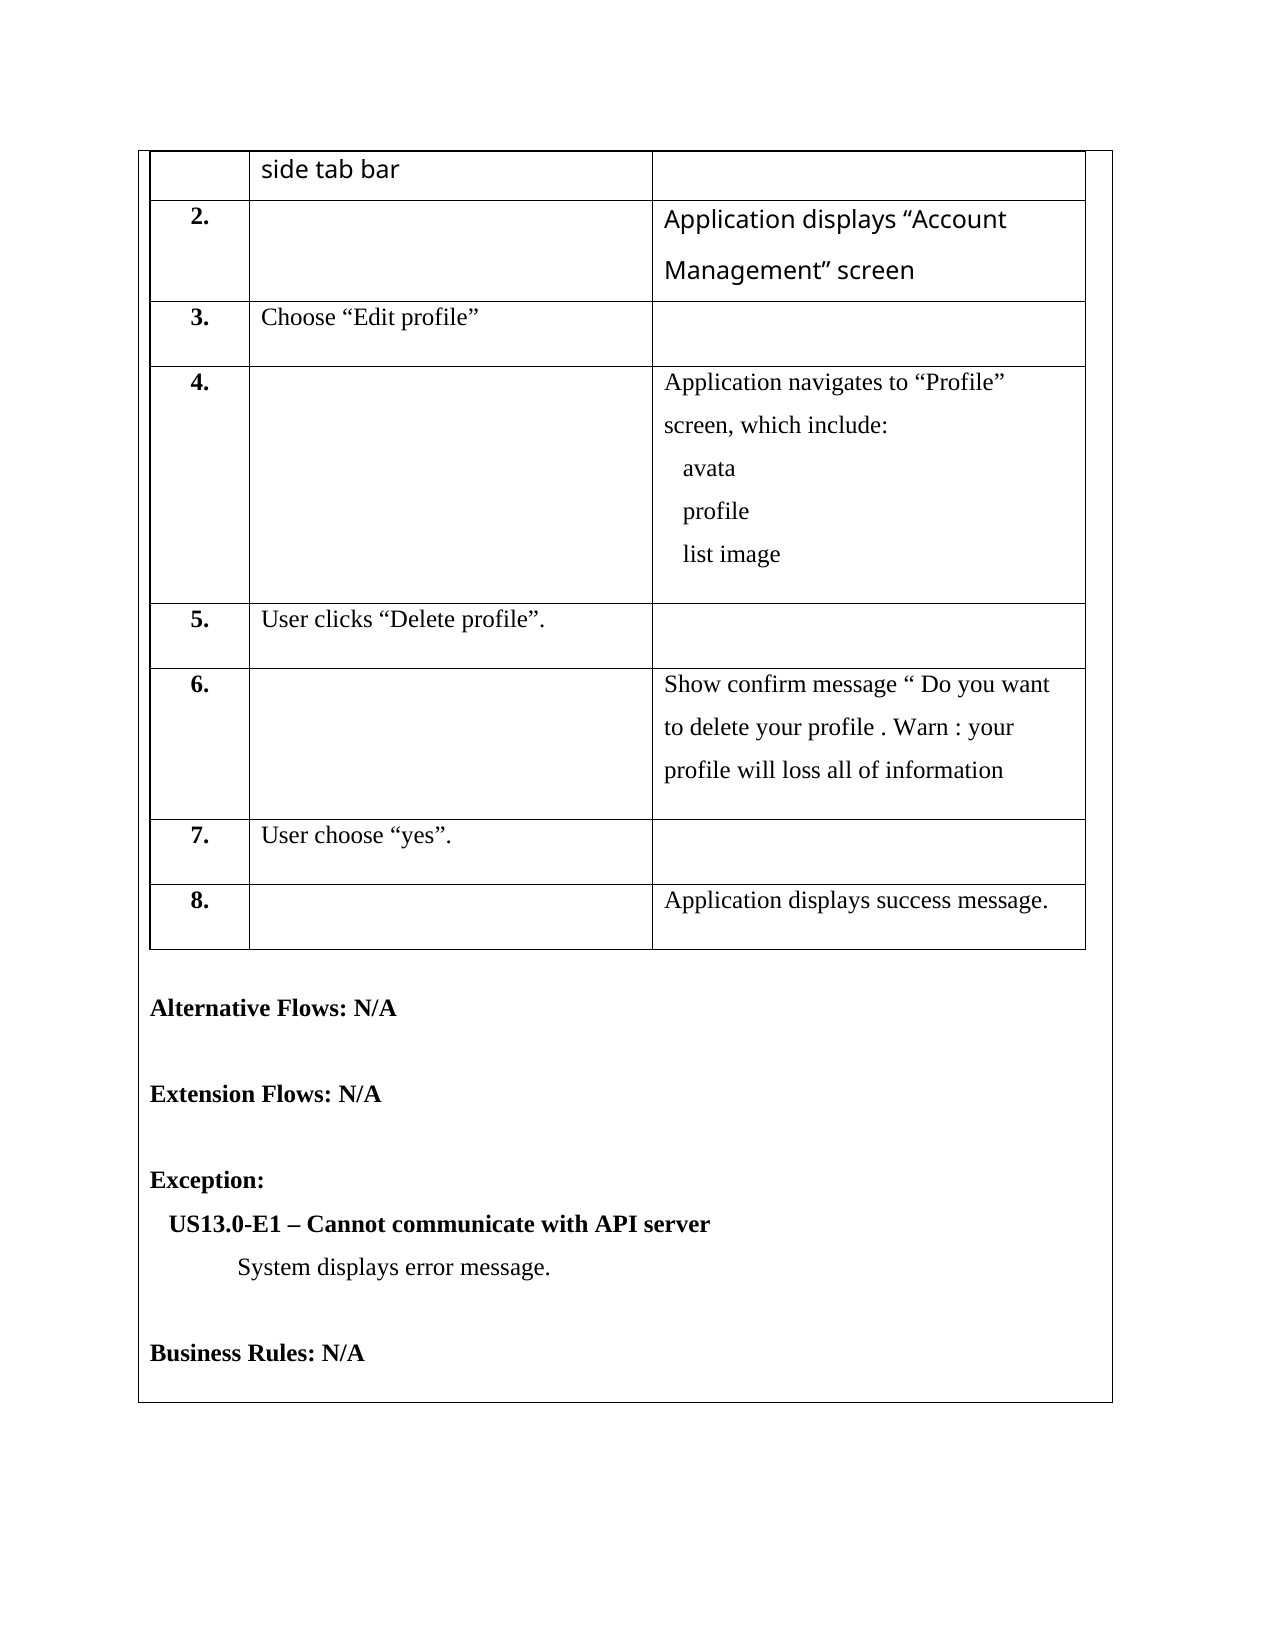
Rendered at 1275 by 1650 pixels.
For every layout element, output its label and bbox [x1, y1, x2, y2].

table_cell [139, 151, 1112, 1402]
